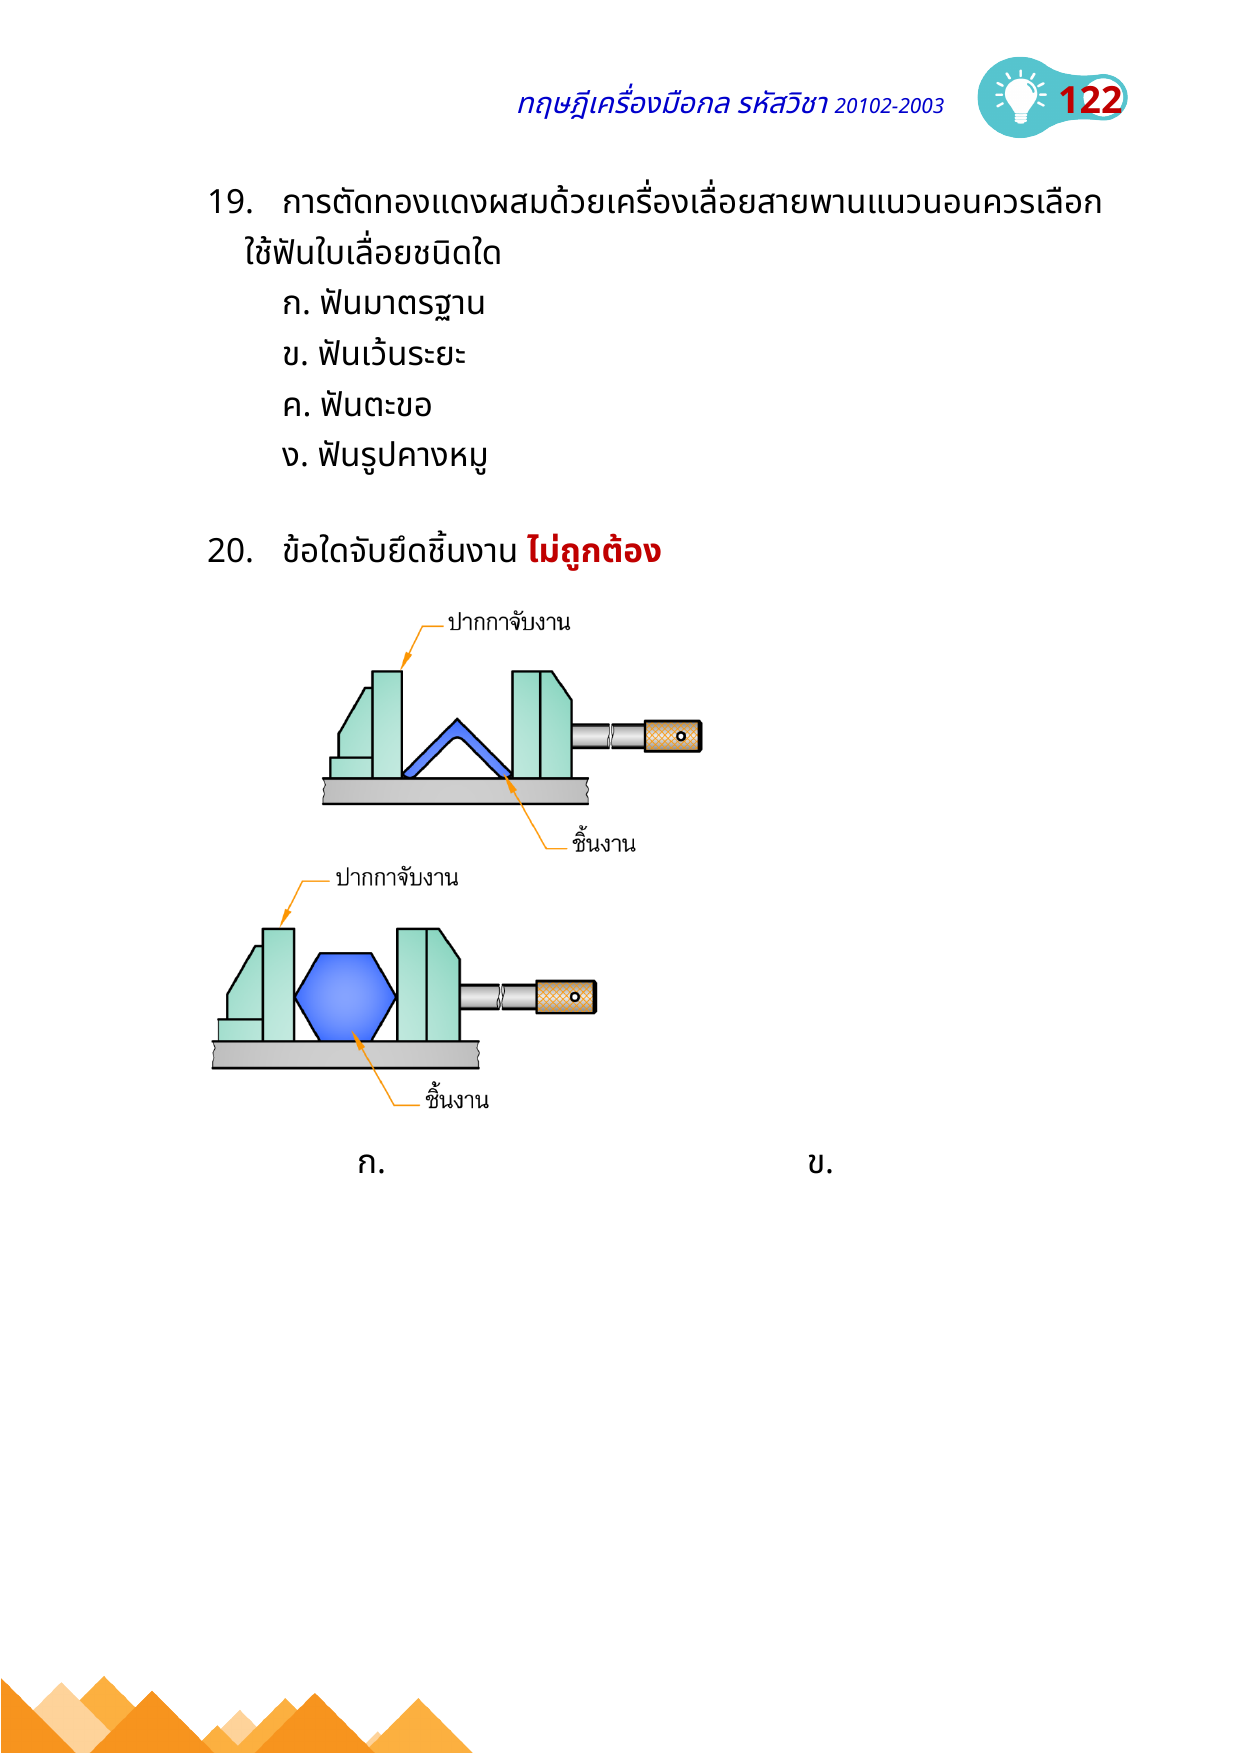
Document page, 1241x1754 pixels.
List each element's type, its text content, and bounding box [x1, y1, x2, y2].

list ข้อใดจับยึดชิ้นงาน ไม่ถูกต้อง [207, 527, 1122, 578]
text ก. ฟันมาตรฐาน [207, 279, 1122, 330]
text ข. ฟันเว้นระยะ [207, 330, 1122, 380]
list การตัดทองแดงผสมด้วยเครื่องเลื่อยสายพานแนวนอนควรเลือกใช้ฟันใบเลื่อยชนิดใด [207, 178, 1122, 279]
picture [206, 600, 705, 1121]
text ง. ฟันรูปคางหมู [207, 431, 1122, 482]
text ก. ข. [207, 1137, 1122, 1188]
picture [1, 1555, 1239, 1753]
text ค. ฟันตะขอ [207, 380, 1122, 431]
picture [247, 24, 1163, 145]
